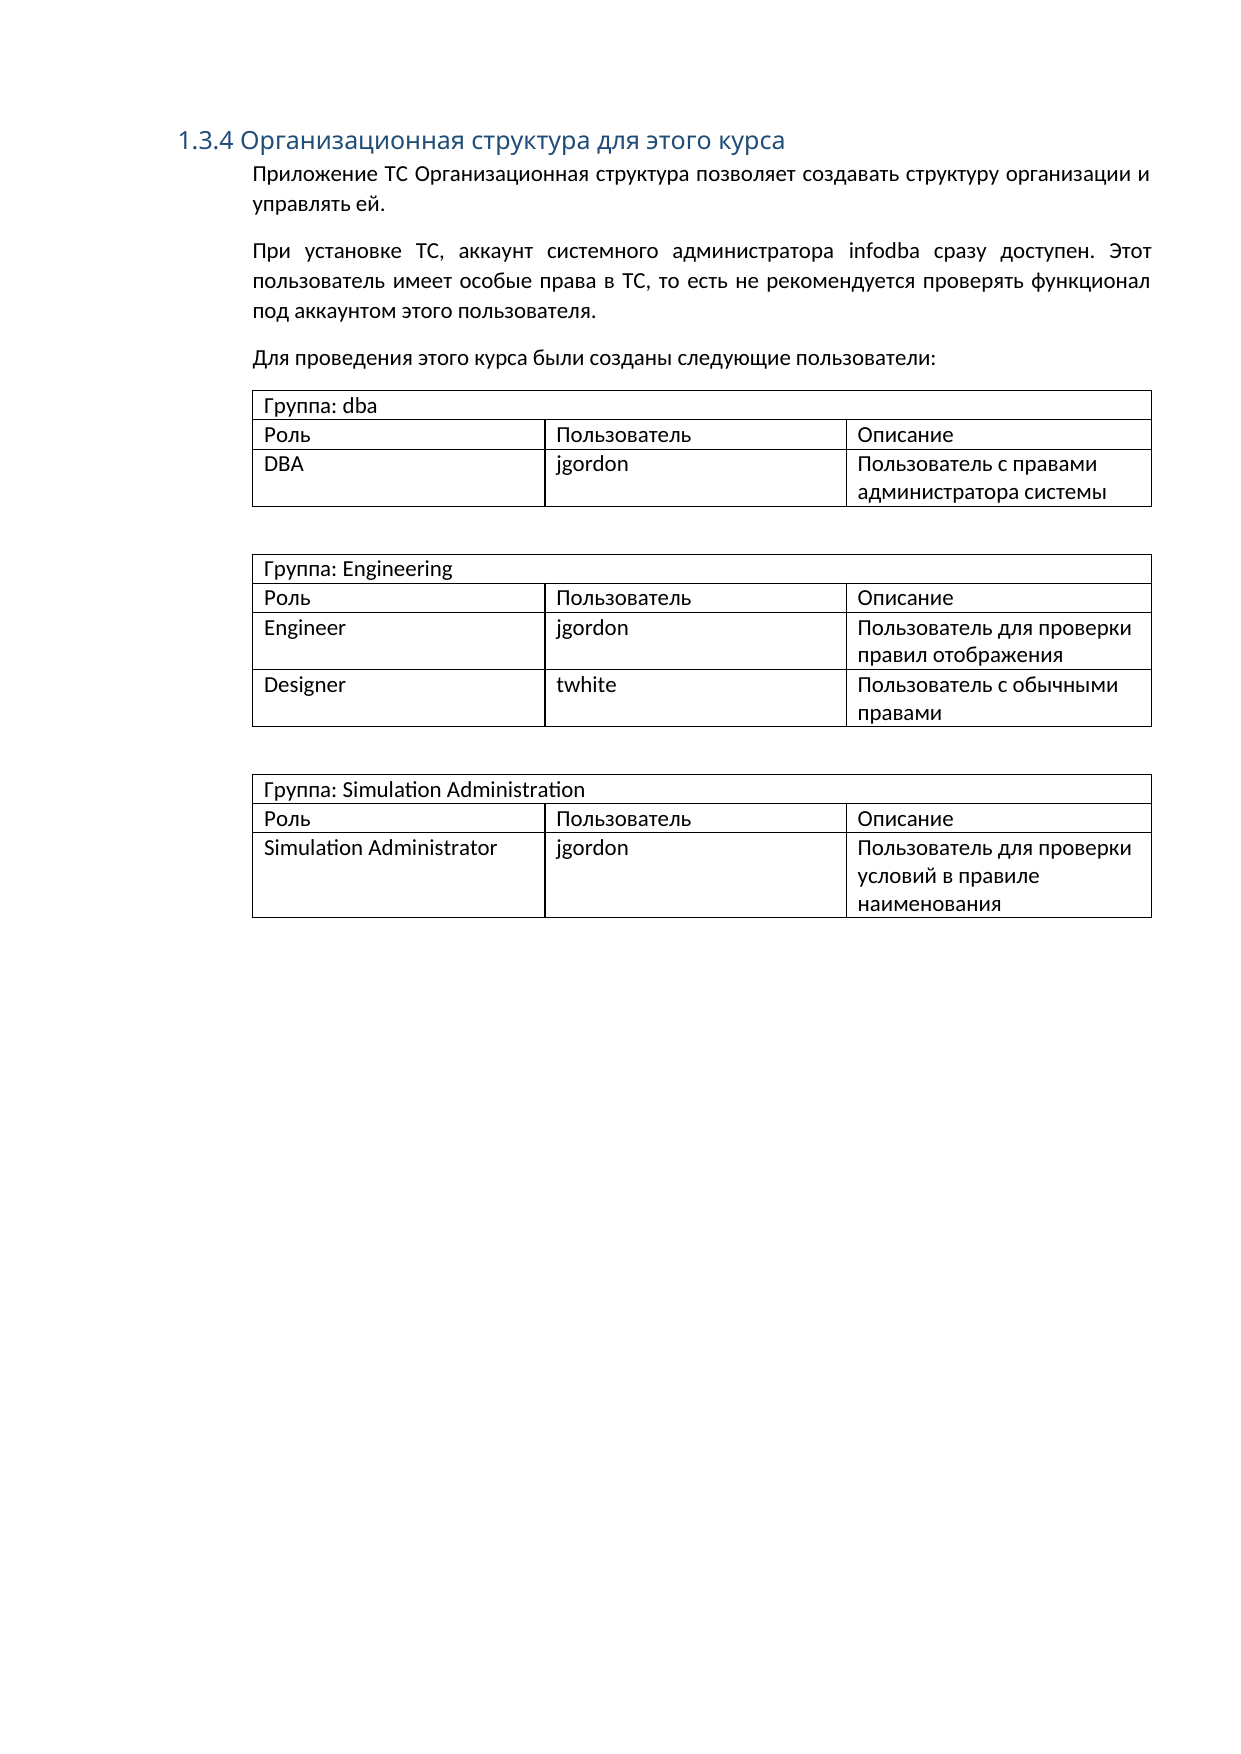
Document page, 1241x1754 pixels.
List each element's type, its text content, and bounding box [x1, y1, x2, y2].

table_cell Роль [253, 420, 544, 448]
table_cell Роль [253, 584, 544, 612]
table_cell Engineer [253, 613, 544, 669]
table_cell Пользователь для проверки условий в правиле наименования [847, 833, 1151, 917]
table_cell DBA [253, 450, 544, 506]
text При установке ТС, аккаунт системного администратора infodba сразу доступен. Этот пользователь имеет особые права в ТС, то есть не рекомендуется проверять функционал под аккаунтом этого пользователя. [252, 236, 1152, 324]
table_cell Описание [847, 420, 1151, 448]
table_cell Пользователь [546, 804, 846, 832]
subtitle 1.3.4 Организационная структура для этого курса [177, 122, 1152, 156]
text Приложение ТС Организационная структура позволяет создавать структуру организации и управлять ей. [252, 159, 1152, 217]
table_cell Designer [253, 670, 544, 726]
table_cell Описание [847, 584, 1151, 612]
table_cell Simulation Administrator [253, 833, 544, 917]
table_header Группа: Engineering [253, 555, 1151, 582]
table_cell Пользователь [546, 584, 846, 612]
table_cell twhite [546, 670, 846, 726]
table_cell Роль [253, 804, 544, 832]
table_cell jgordon [546, 613, 846, 669]
table_cell Пользователь с обычными правами [847, 670, 1151, 726]
table_header Группа: dba [253, 391, 1151, 419]
table_cell Пользователь с правами администратора системы [847, 450, 1151, 506]
table_header Группа: Simulation Administration [253, 775, 1151, 803]
table_cell Пользователь [546, 420, 846, 448]
table_cell Пользователь для проверки правил отображения [847, 613, 1151, 669]
table_cell jgordon [546, 450, 846, 506]
table_cell jgordon [546, 833, 846, 917]
table_cell Описание [847, 804, 1151, 832]
text Для проведения этого курса были созданы следующие пользователи: [252, 343, 1152, 371]
